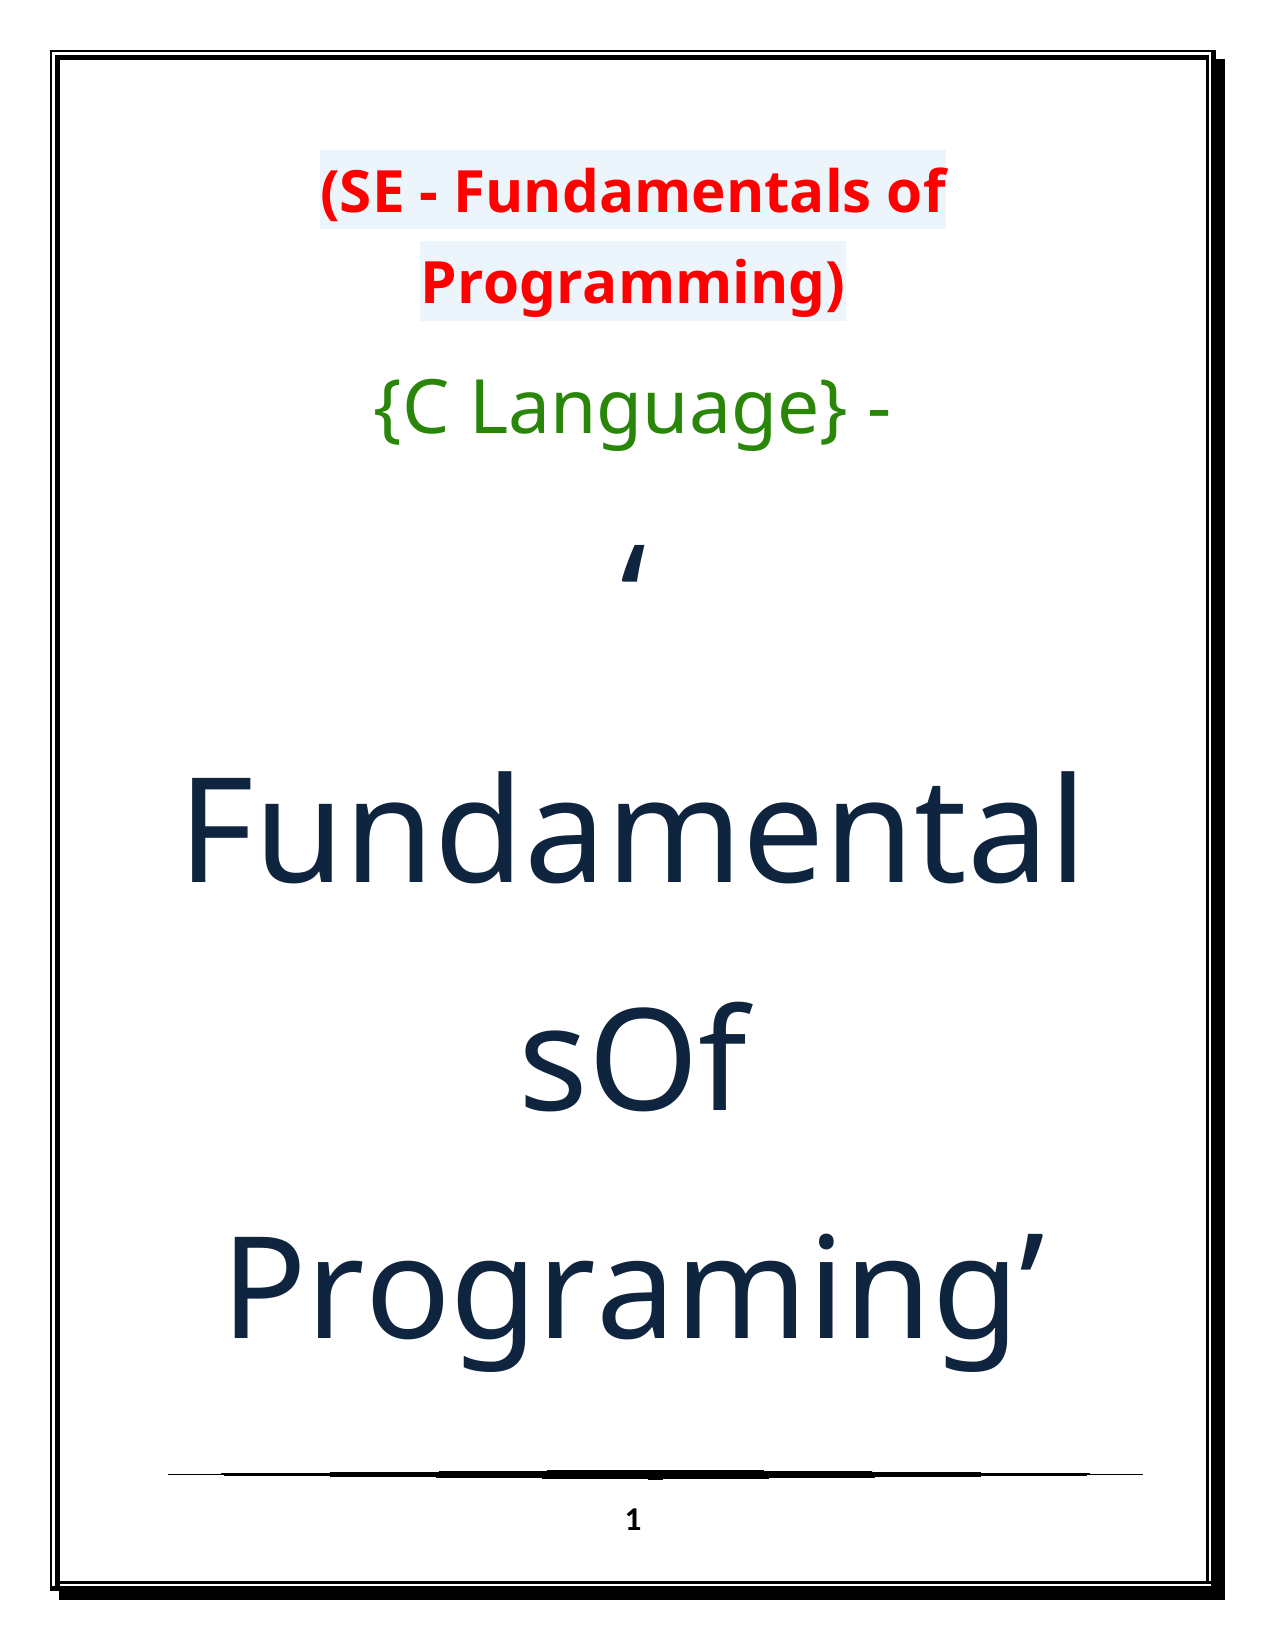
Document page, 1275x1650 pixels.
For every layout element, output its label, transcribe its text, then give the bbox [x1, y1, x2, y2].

text {C Language} - [150, 354, 1116, 456]
text (SE - Fundamentals of Programming) [150, 150, 1116, 321]
text ‘FundamentalsOf Programing’ [150, 492, 1116, 1382]
